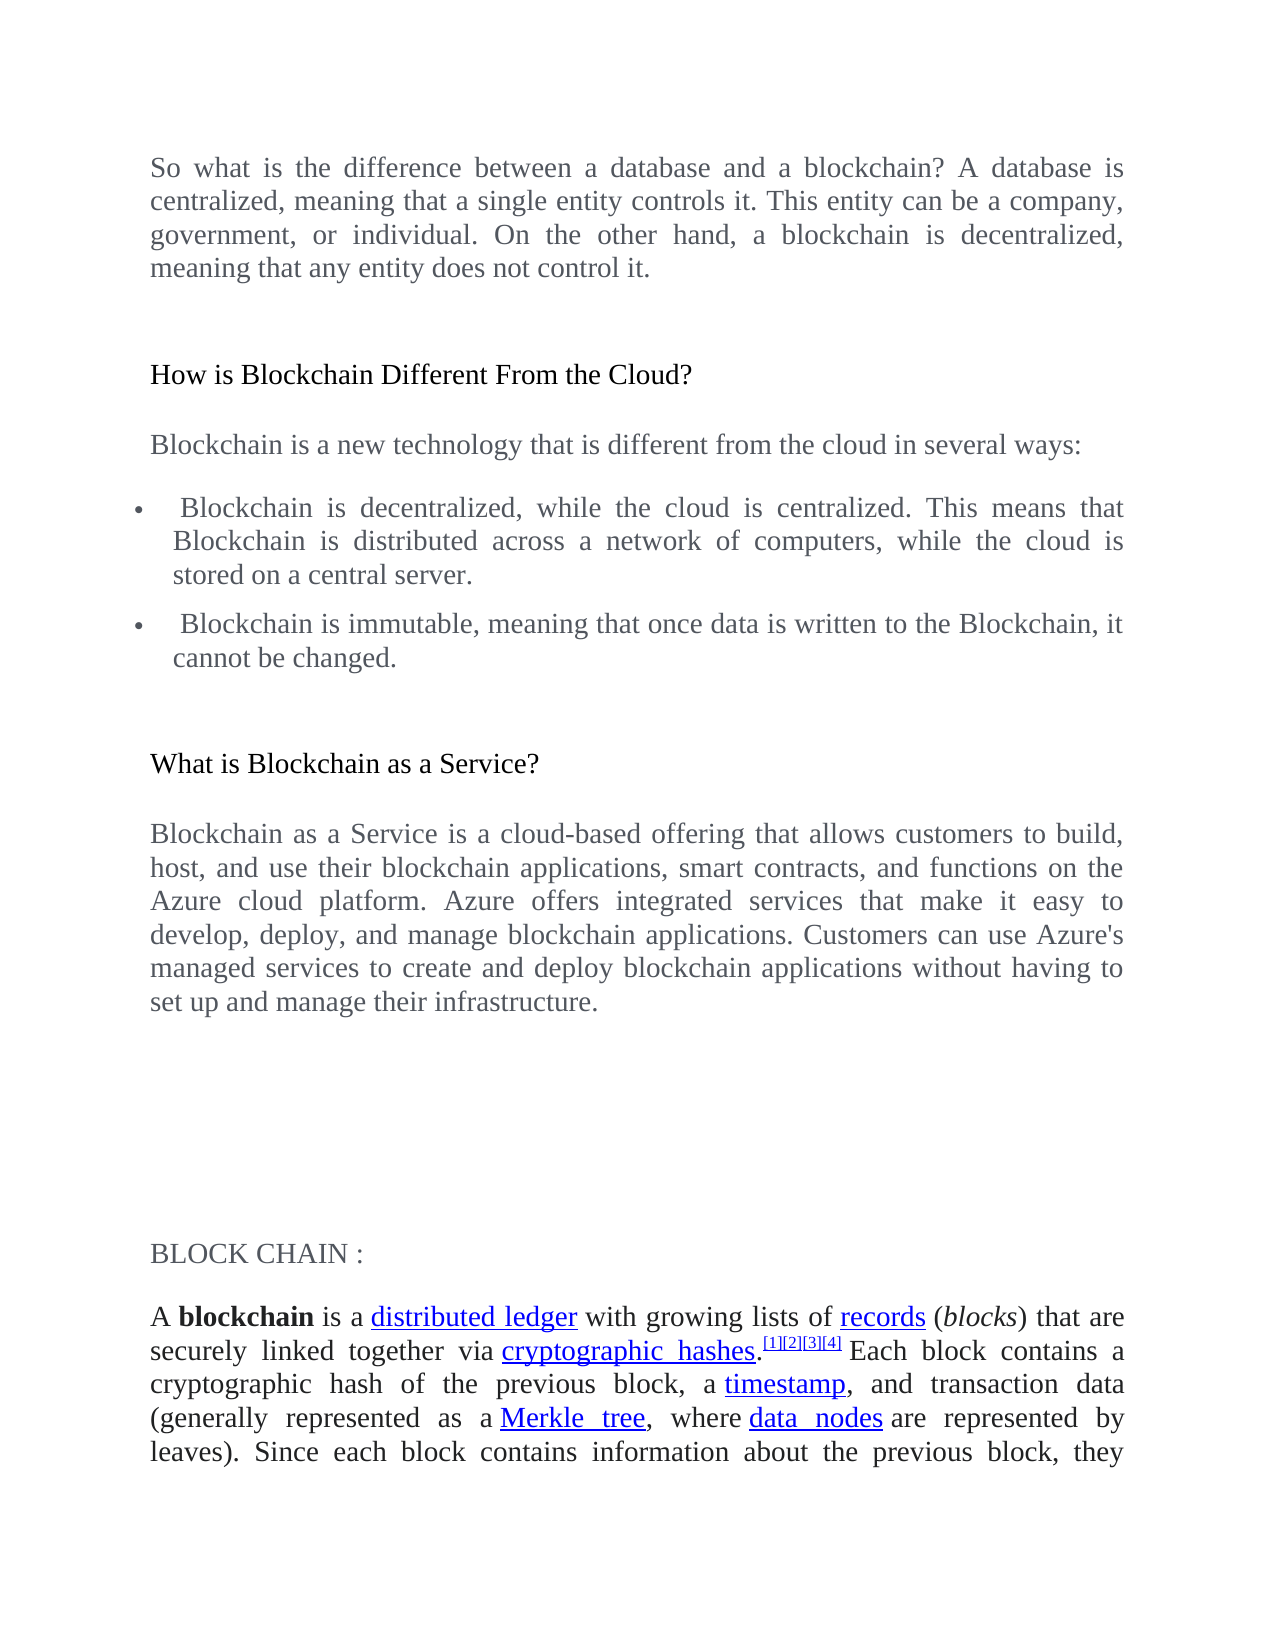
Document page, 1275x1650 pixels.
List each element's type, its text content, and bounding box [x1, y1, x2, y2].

list Blockchain is decentralized, while the cloud is centralized. This means that Blockchain is distributed across a network of computers, while the cloud is stored on a central server. [135, 490, 1125, 591]
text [150, 1299, 1125, 1467]
text So what is the difference between a database and a blockchain? A database is centralized, meaning that a single entity controls it. This entity can be a company, government, or individual. On the other hand, a blockchain is decentralized, meaning that any entity does not control it. [150, 150, 1125, 284]
text BLOCK CHAIN : [150, 1236, 1125, 1270]
text What is Blockchain as a Service? [150, 746, 1125, 780]
text Blockchain is a new technology that is different from the cloud in several ways: [150, 427, 1125, 460]
list Blockchain is immutable, meaning that once data is written to the Blockchain, it cannot be changed. [135, 606, 1125, 673]
text Blockchain as a Service is a cloud-based offering that allows customers to build, host, and use their blockchain applications, smart contracts, and functions on the Azure cloud platform. Azure offers integrated services that make it easy to develop, deploy, and manage blockchain applications. Customers can use Azure's managed services to create and deploy blockchain applications without having to set up and manage their infrastructure. [150, 816, 1125, 1017]
text How is Blockchain Different From the Cloud? [150, 357, 1125, 390]
